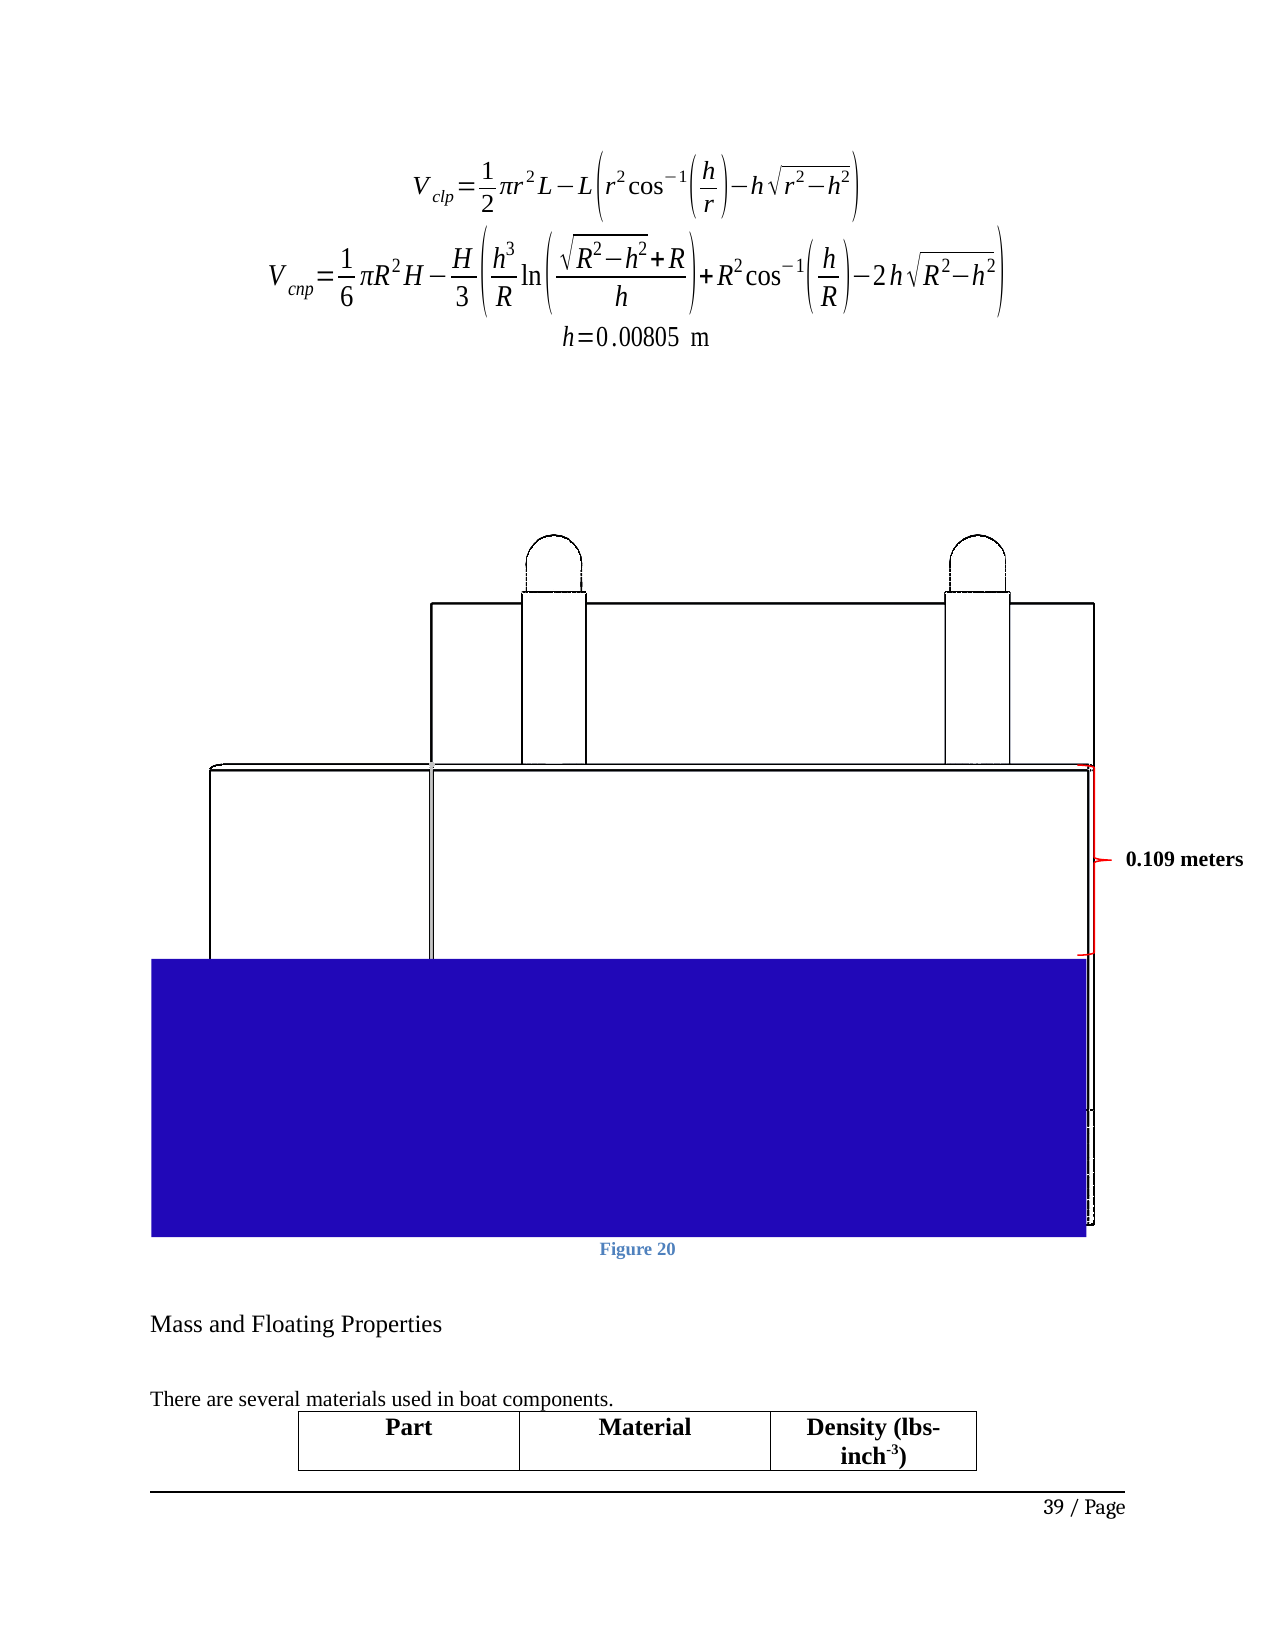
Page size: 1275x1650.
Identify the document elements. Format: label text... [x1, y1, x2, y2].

table_header Material [520, 1412, 770, 1469]
text There are several materials used in boat components. [150, 1386, 1125, 1411]
text Mass and Floating Properties [150, 1309, 1125, 1338]
table_header Part [299, 1412, 519, 1469]
table_header Density (lbs-inch-3) [771, 1412, 976, 1469]
text Figure 20 [150, 1238, 1125, 1260]
picture [168, 522, 1106, 1238]
